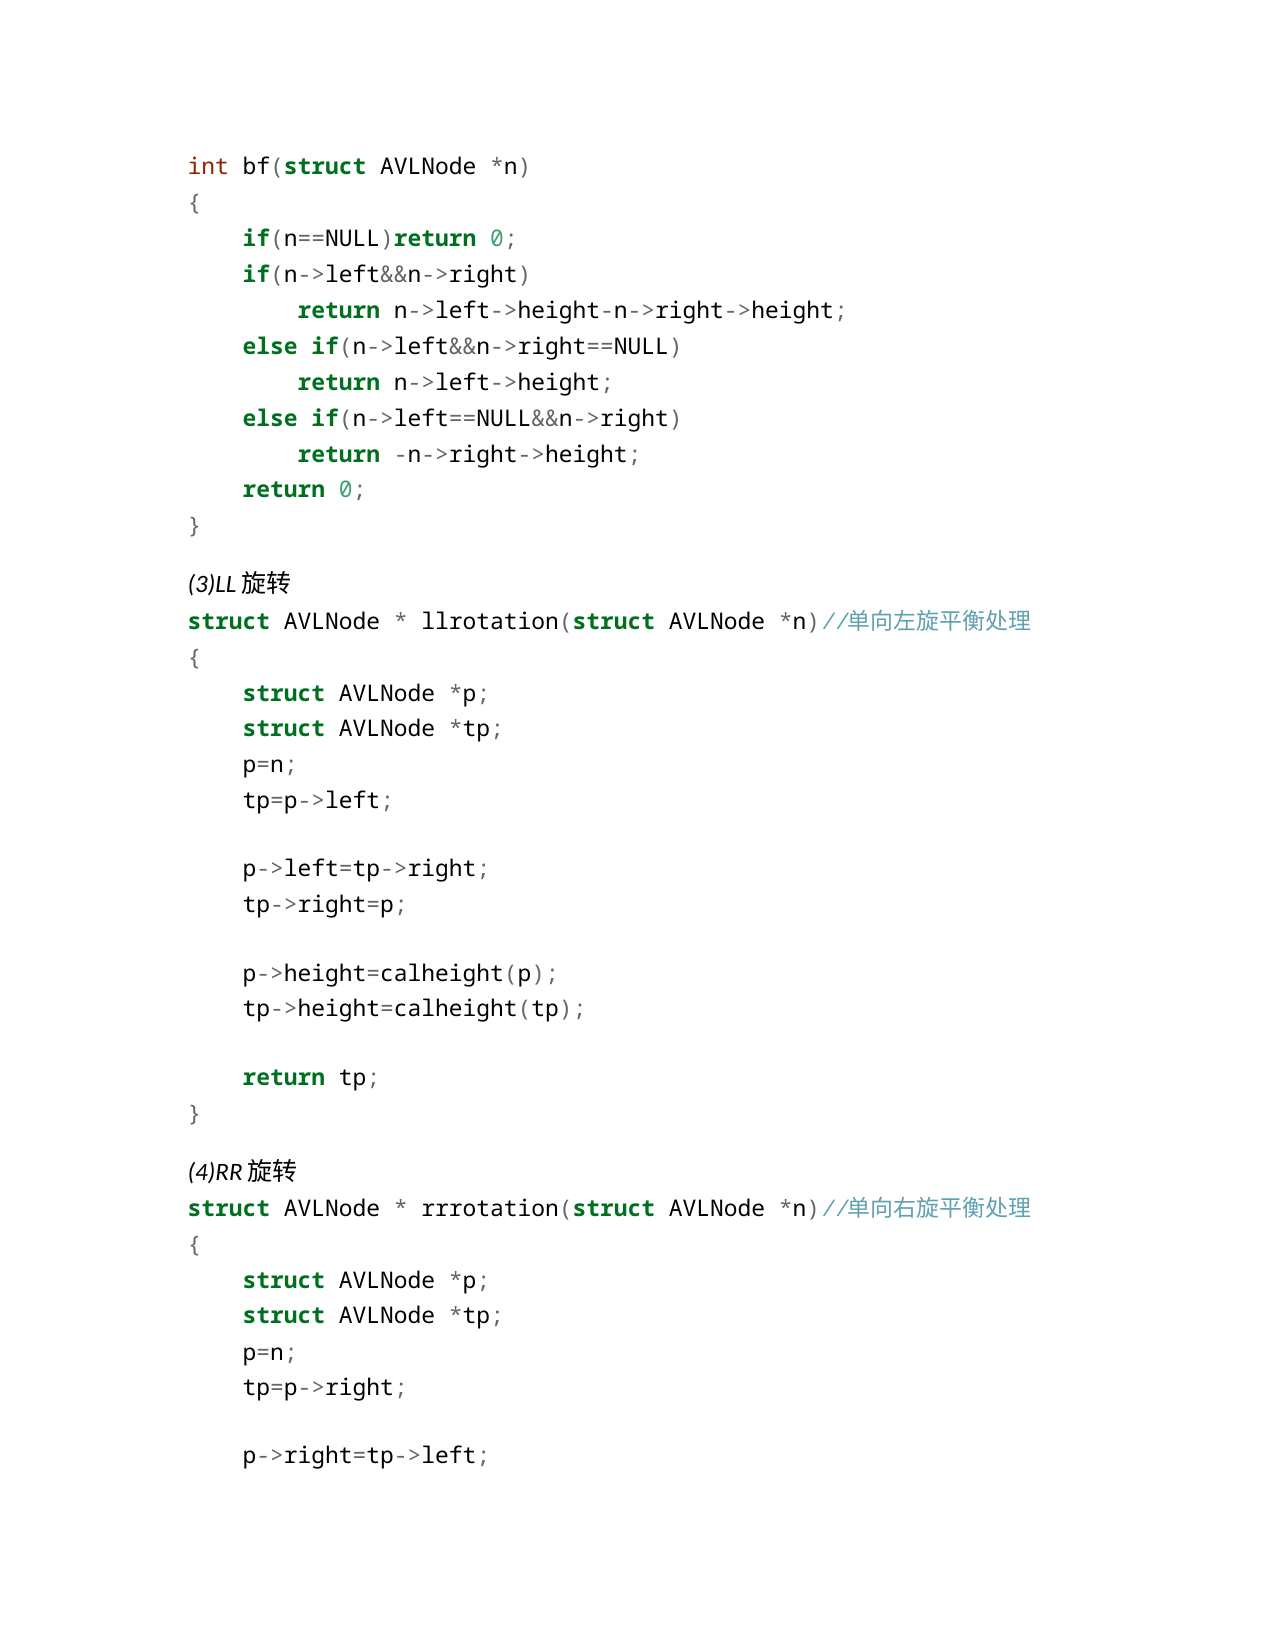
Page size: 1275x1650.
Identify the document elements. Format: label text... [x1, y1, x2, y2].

text struct AVLNode * llrotation(struct AVLNode *n)//单向左旋平衡处理 { struct AVLNode *p; struct AVLNode *tp; p=n; tp=p->left; p->left=tp->right; tp->right=p; p->height=calheight(p); tp->height=calheight(tp); return tp; } [187, 604, 1087, 1128]
text int bf(struct AVLNode *n) { if(n==NULL)return 0; if(n->left&&n->right) return n->left->height-n->right->height; else if(n->left&&n->right==NULL) return n->left->height; else if(n->left==NULL&&n->right) return -n->right->height; return 0; } [187, 150, 1087, 541]
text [187, 1192, 1087, 1471]
subtitle (3)LL旋转 [187, 566, 1087, 600]
subtitle (4)RR旋转 [187, 1153, 1087, 1187]
